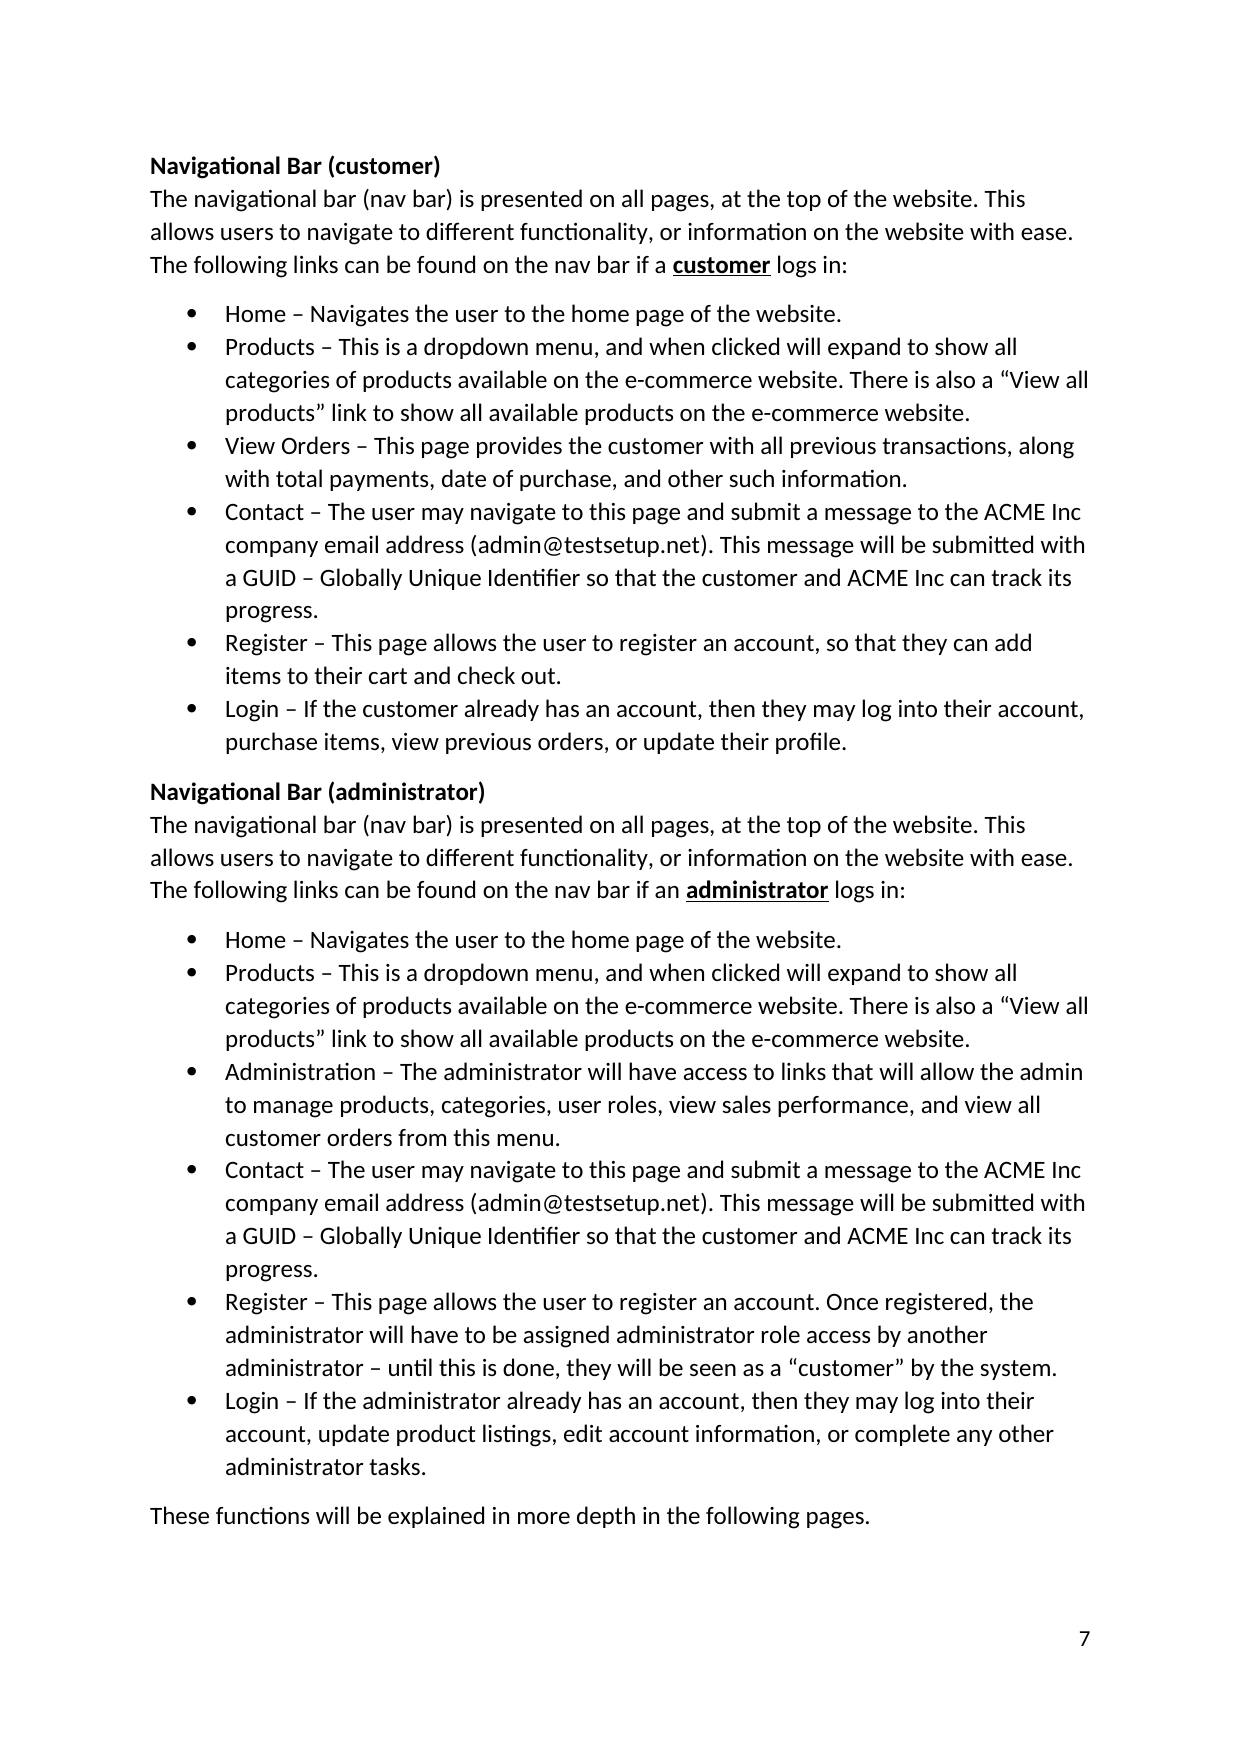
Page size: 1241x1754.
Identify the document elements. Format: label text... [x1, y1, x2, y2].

list Home – Navigates the user to the home page of the website. [187, 298, 1090, 329]
list Administration – The administrator will have access to links that will allow the admin to manage products, categories, user roles, view sales performance, and view all customer orders from this menu. [187, 1056, 1090, 1152]
list Register – This page allows the user to register an account. Once registered, the administrator will have to be assigned administrator role access by another administrator – until this is done, they will be seen as a “customer” by the system. [187, 1286, 1090, 1383]
list Register – This page allows the user to register an account, so that they can add items to their cart and check out. [187, 627, 1090, 691]
list Login – If the administrator already has an account, then they may log into their account, update product listings, edit account information, or complete any other administrator tasks. [187, 1385, 1090, 1481]
list Contact – The user may navigate to this page and submit a message to the ACME Inc company email address (admin@testsetup.net). This message will be submitted with a GUID – Globally Unique Identifier so that the customer and ACME Inc can track its progress. [187, 496, 1090, 625]
text These functions will be explained in more depth in the following pages. [150, 1500, 1090, 1531]
list Products – This is a dropdown menu, and when clicked will expand to show all categories of products available on the e-commerce website. There is also a “View all products” link to show all available products on the e-commerce website. [187, 957, 1090, 1053]
list Login – If the customer already has an account, then they may log into their account, purchase items, view previous orders, or update their profile. [187, 693, 1090, 757]
list Products – This is a dropdown menu, and when clicked will expand to show all categories of products available on the e-commerce website. There is also a “View all products” link to show all available products on the e-commerce website. [187, 331, 1090, 428]
list View Orders – This page provides the customer with all previous transactions, along with total payments, date of purchase, and other such information. [187, 430, 1090, 493]
text Navigational Bar (administrator) The navigational bar (nav bar) is presented on all pages, at the top of the website. This allows users to navigate to different functionality, or information on the website with ease. The following links can be found on the nav bar if an administrator logs in: [150, 776, 1090, 905]
list Contact – The user may navigate to this page and submit a message to the ACME Inc company email address (admin@testsetup.net). This message will be submitted with a GUID – Globally Unique Identifier so that the customer and ACME Inc can track its progress. [187, 1154, 1090, 1284]
list Home – Navigates the user to the home page of the website. [187, 924, 1090, 955]
text Navigational Bar (customer) The navigational bar (nav bar) is presented on all pages, at the top of the website. This allows users to navigate to different functionality, or information on the website with ease. The following links can be found on the nav bar if a customer logs in: [150, 150, 1090, 279]
